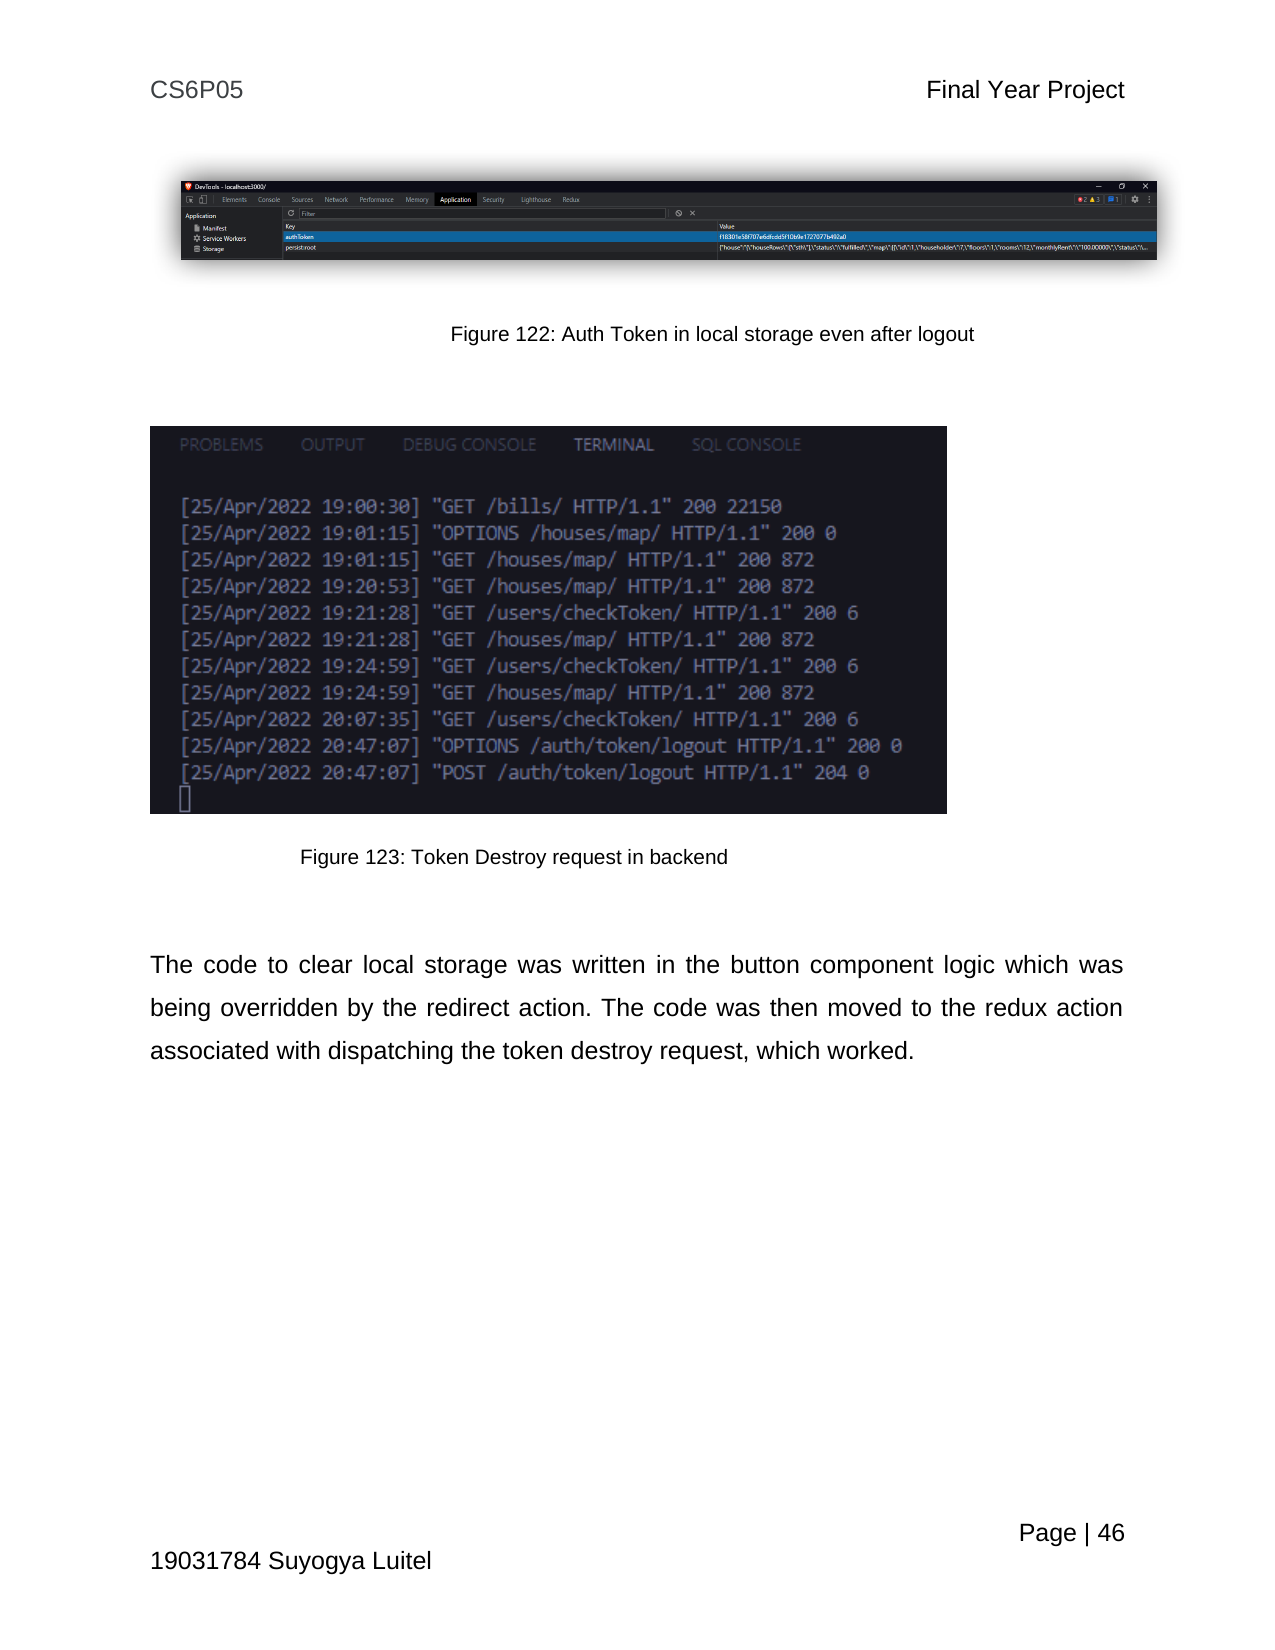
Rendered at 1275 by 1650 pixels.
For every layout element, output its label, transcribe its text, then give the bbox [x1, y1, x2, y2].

text Figure 122: Auth Token in local storage even after logout [225, 322, 1125, 346]
text The code to clear local storage was written in the button component logic which was being overridden by the redirect action. The code was then moved to the redux action associated with dispatching the token destroy request, which worked. [150, 949, 1125, 1064]
picture [181, 181, 1157, 260]
text Figure 123: Token Destroy request in backend [225, 845, 1125, 869]
picture [150, 426, 947, 814]
